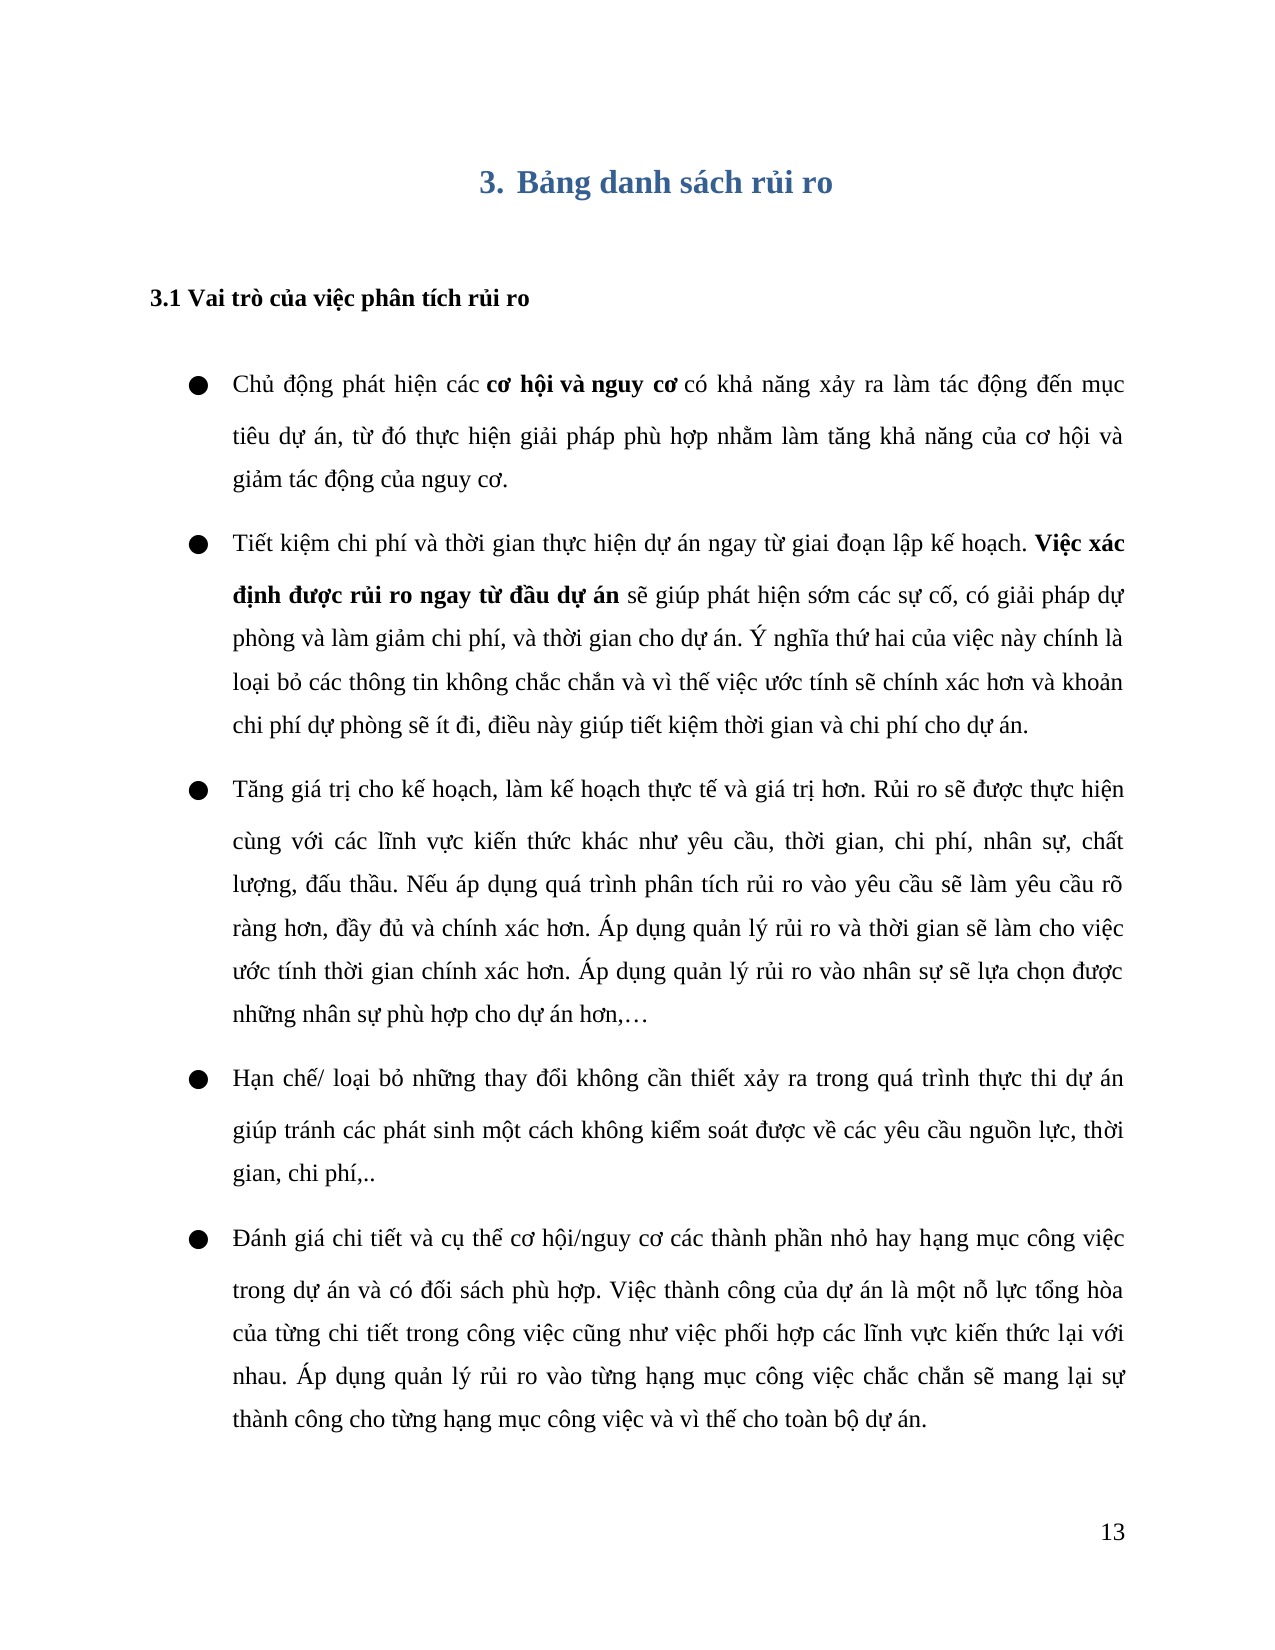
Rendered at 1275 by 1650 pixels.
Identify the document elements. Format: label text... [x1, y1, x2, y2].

list Hạn chế/ loại bỏ những thay đổi không cần thiết xảy ra trong quá trình thực thi dự án giúp tránh các phát sinh một cách không kiểm soát được về các yêu cầu nguồn lực, thời gian, chi phí,.. [187, 1050, 1125, 1187]
list Vai trò của việc phân tích rủi ro [150, 283, 1125, 312]
list Chủ động phát hiện các cơ hội và nguy cơ có khả năng xảy ra làm tác động đến mục tiêu dự án, từ đó thực hiện giải pháp phù hợp nhằm làm tăng khả năng của cơ hội và giảm tác động của nguy cơ. [187, 355, 1125, 493]
list Đánh giá chi tiết và cụ thể cơ hội/nguy cơ các thành phần nhỏ hay hạng mục công việc trong dự án và có đối sách phù hợp. Việc thành công của dự án là một nỗ lực tổng hòa của từng chi tiết trong công việc cũng như việc phối hợp các lĩnh vực kiến thức lại với nhau. Áp dụng quản lý rủi ro vào từng hạng mục công việc chắc chắn sẽ mang lại sự thành công cho từng hạng mục công việc và vì thế cho toàn bộ dự án. [187, 1209, 1125, 1433]
list Tiết kiệm chi phí và thời gian thực hiện dự án ngay từ giai đoạn lập kế hoạch. Việc xác định được rủi ro ngay từ đầu dự án sẽ giúp phát hiện sớm các sự cố, có giải pháp dự phòng và làm giảm chi phí, và thời gian cho dự án. Ý nghĩa thứ hai của việc này chính là loại bỏ các thông tin không chắc chắn và vì thế việc ước tính sẽ chính xác hơn và khoản chi phí dự phòng sẽ ít đi, điều này giúp tiết kiệm thời gian và chi phí cho dự án. [187, 515, 1125, 738]
list Tăng giá trị cho kế hoạch, làm kế hoạch thực tế và giá trị hơn. Rủi ro sẽ được thực hiện cùng với các lĩnh vực kiến thức khác như yêu cầu, thời gian, chi phí, nhân sự, chất lượng, đấu thầu. Nếu áp dụng quá trình phân tích rủi ro vào yêu cầu sẽ làm yêu cầu rõ ràng hơn, đầy đủ và chính xác hơn. Áp dụng quản lý rủi ro và thời gian sẽ làm cho việc ước tính thời gian chính xác hơn. Áp dụng quản lý rủi ro vào nhân sự sẽ lựa chọn được những nhân sự phù hợp cho dự án hơn,… [187, 761, 1125, 1028]
subtitle Bảng danh sách rủi ro [187, 162, 1125, 201]
